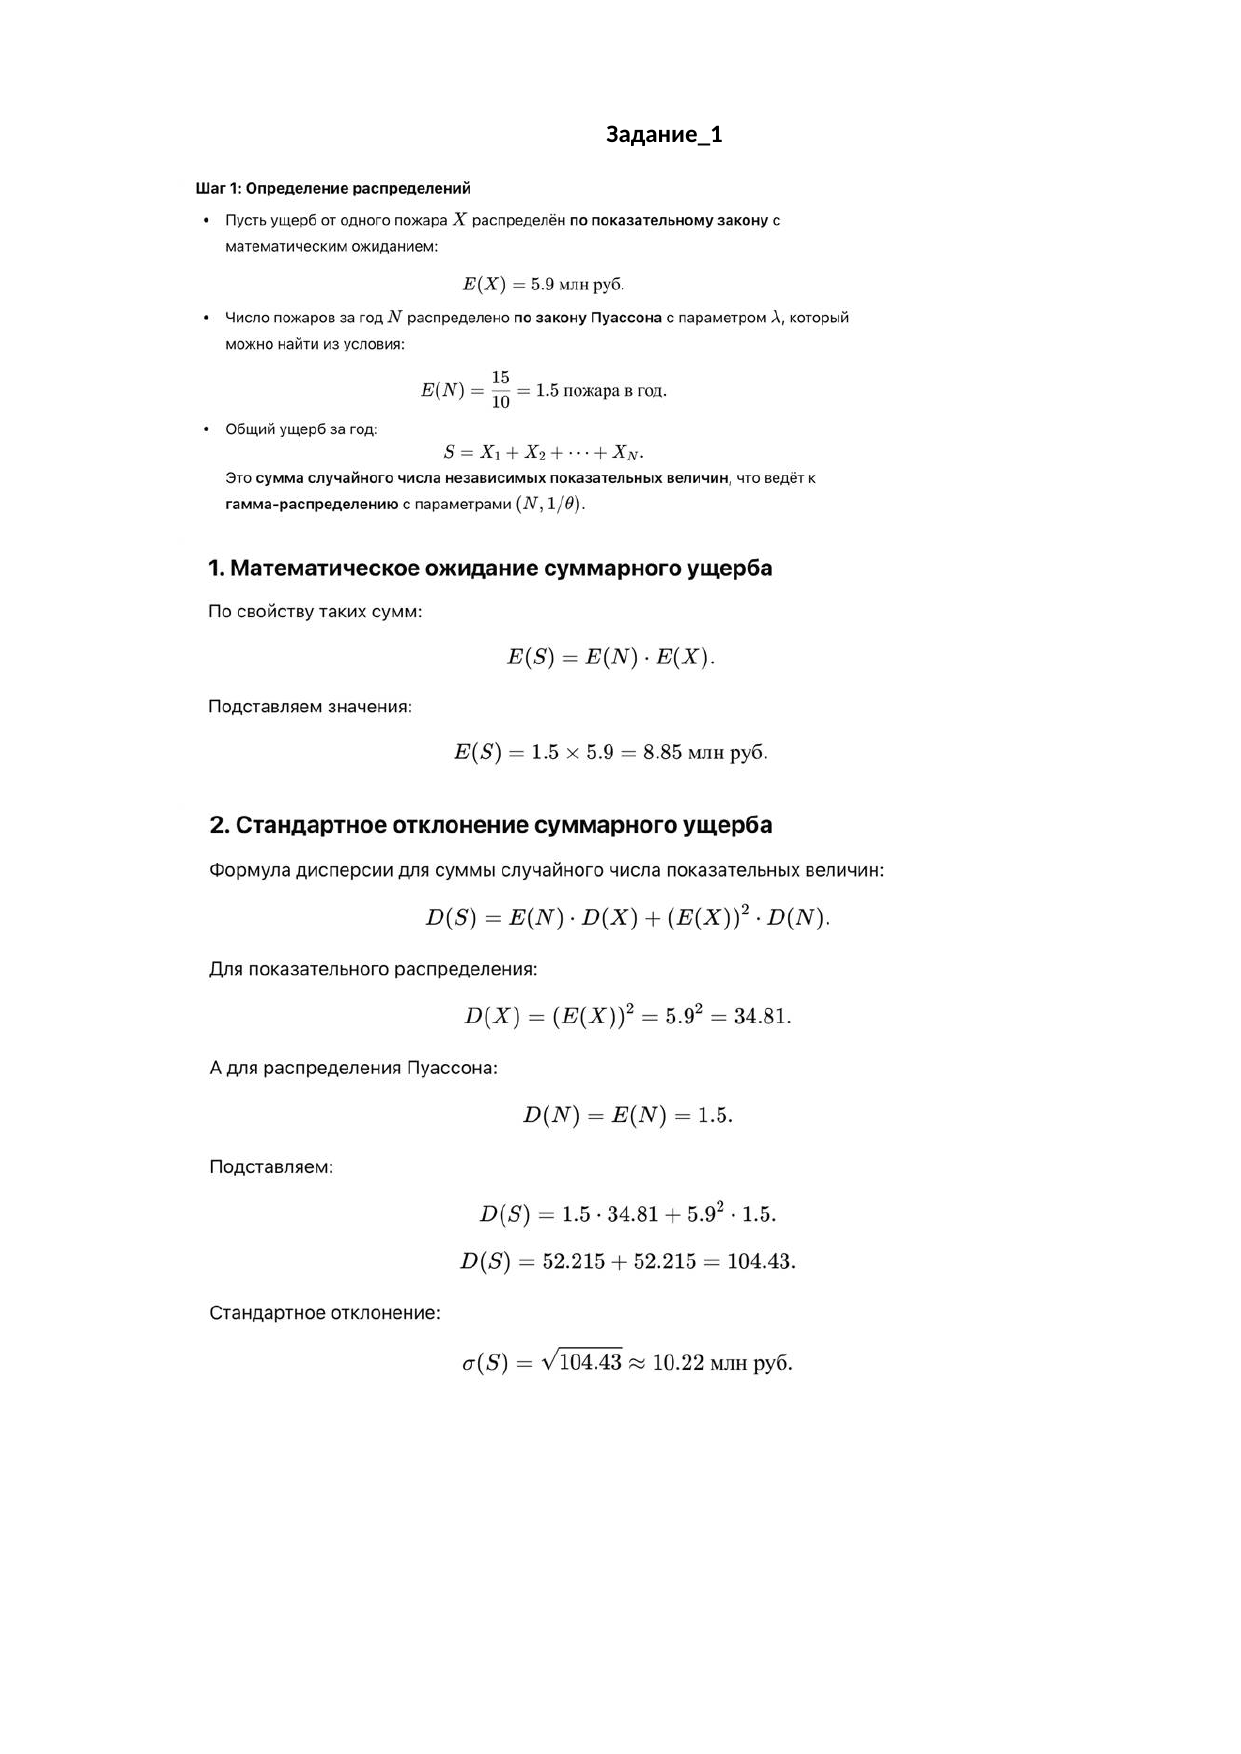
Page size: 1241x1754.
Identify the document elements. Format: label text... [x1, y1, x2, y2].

text Задание_1 [177, 118, 1152, 149]
picture [177, 179, 890, 1386]
